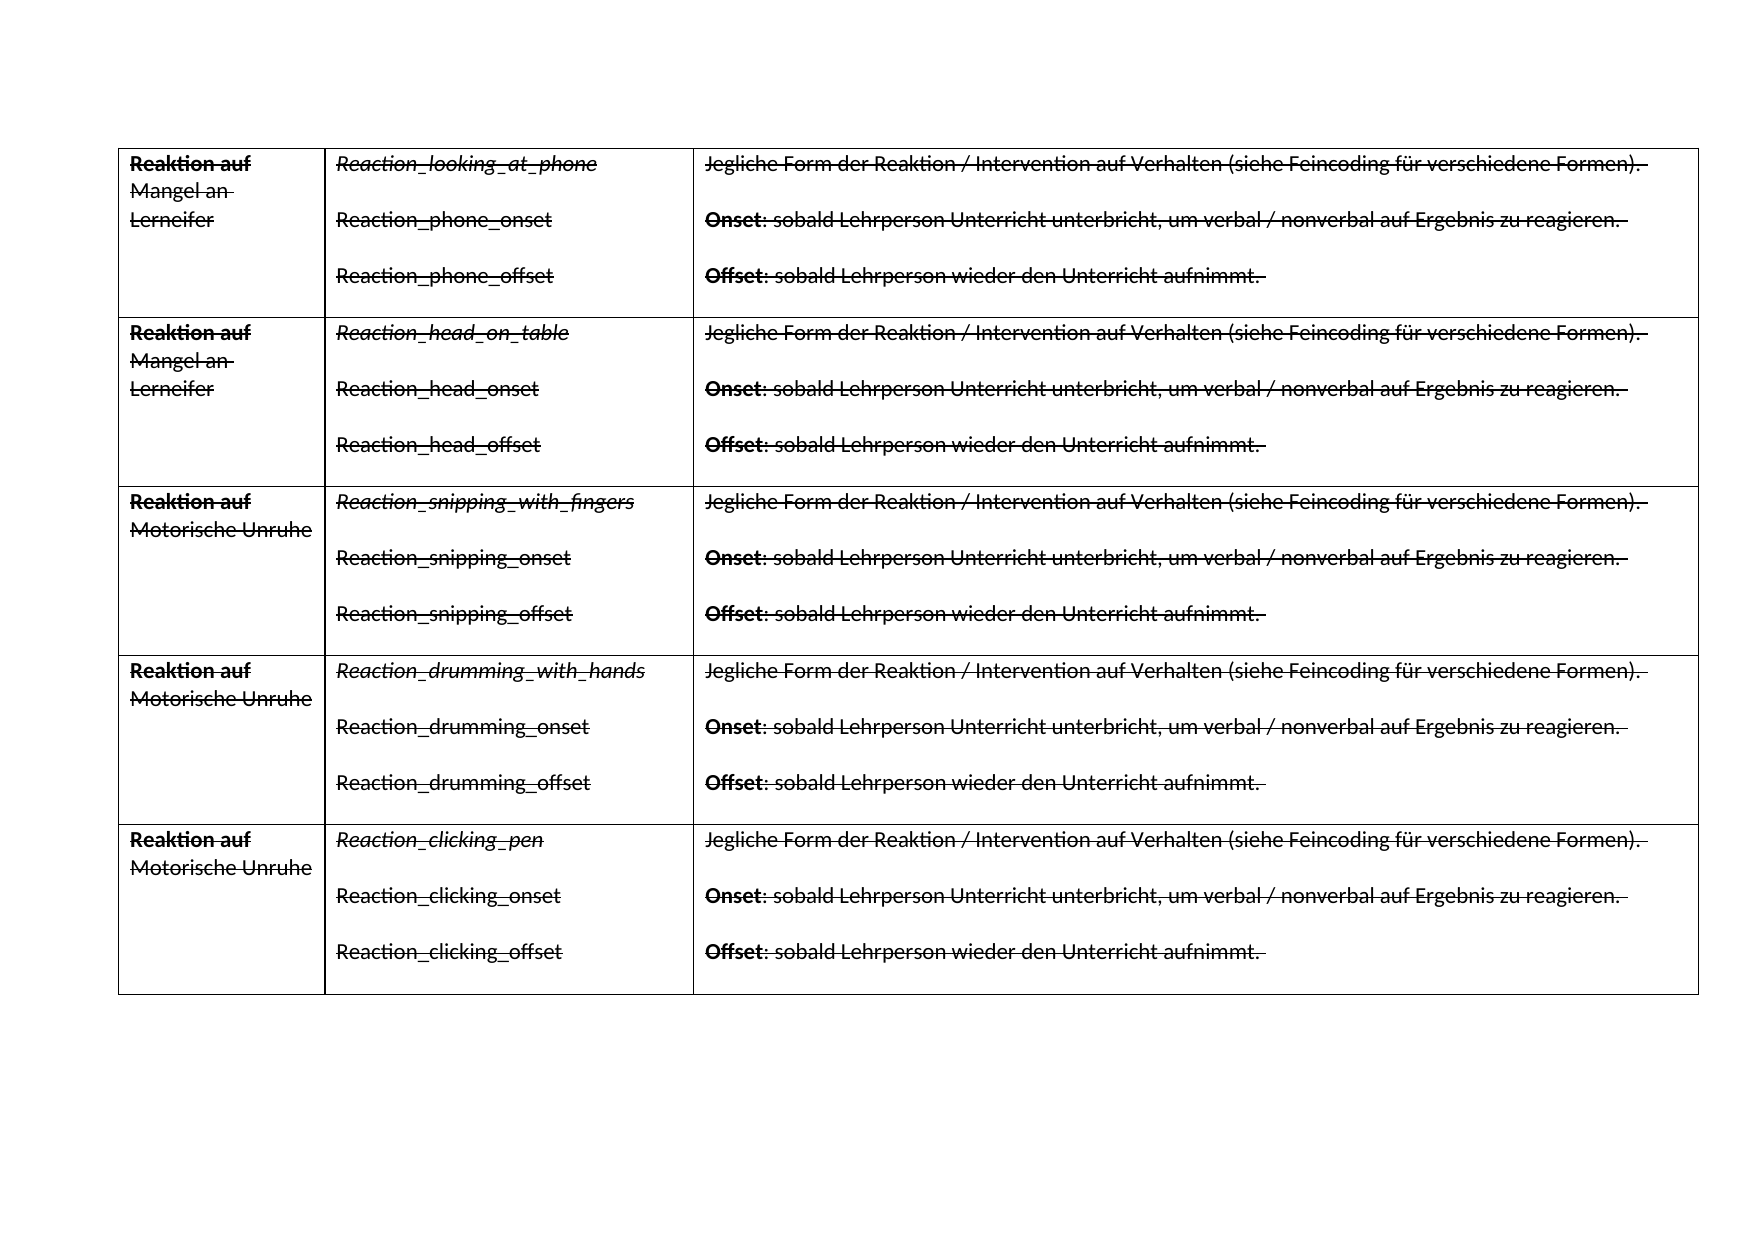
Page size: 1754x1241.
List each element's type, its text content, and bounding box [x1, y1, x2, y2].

table_cell Reaction_clicking_pen Reaction_clicking_onset Reaction_clicking_offset [326, 825, 693, 993]
table_cell Reaction_looking_at_phone Reaction_phone_onset Reaction_phone_offset [326, 149, 693, 317]
table_cell Reaktion auf Motorische Unruhe [119, 487, 324, 655]
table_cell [119, 149, 324, 317]
table_cell Reaktion auf Motorische Unruhe [119, 825, 324, 993]
table_cell Reaktion auf Motorische Unruhe [119, 656, 324, 824]
table_cell Reaction_head_on_table Reaction_head_onset Reaction_head_offset [326, 318, 693, 486]
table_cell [694, 149, 1698, 317]
table_cell Reaktion auf Mangel an Lerneifer [119, 318, 324, 486]
table_cell Reaction_drumming_with_hands Reaction_drumming_onset Reaction_drumming_offset [326, 656, 693, 824]
table_cell Reaction_snipping_with_fingers Reaction_snipping_onset Reaction_snipping_offset [326, 487, 693, 655]
